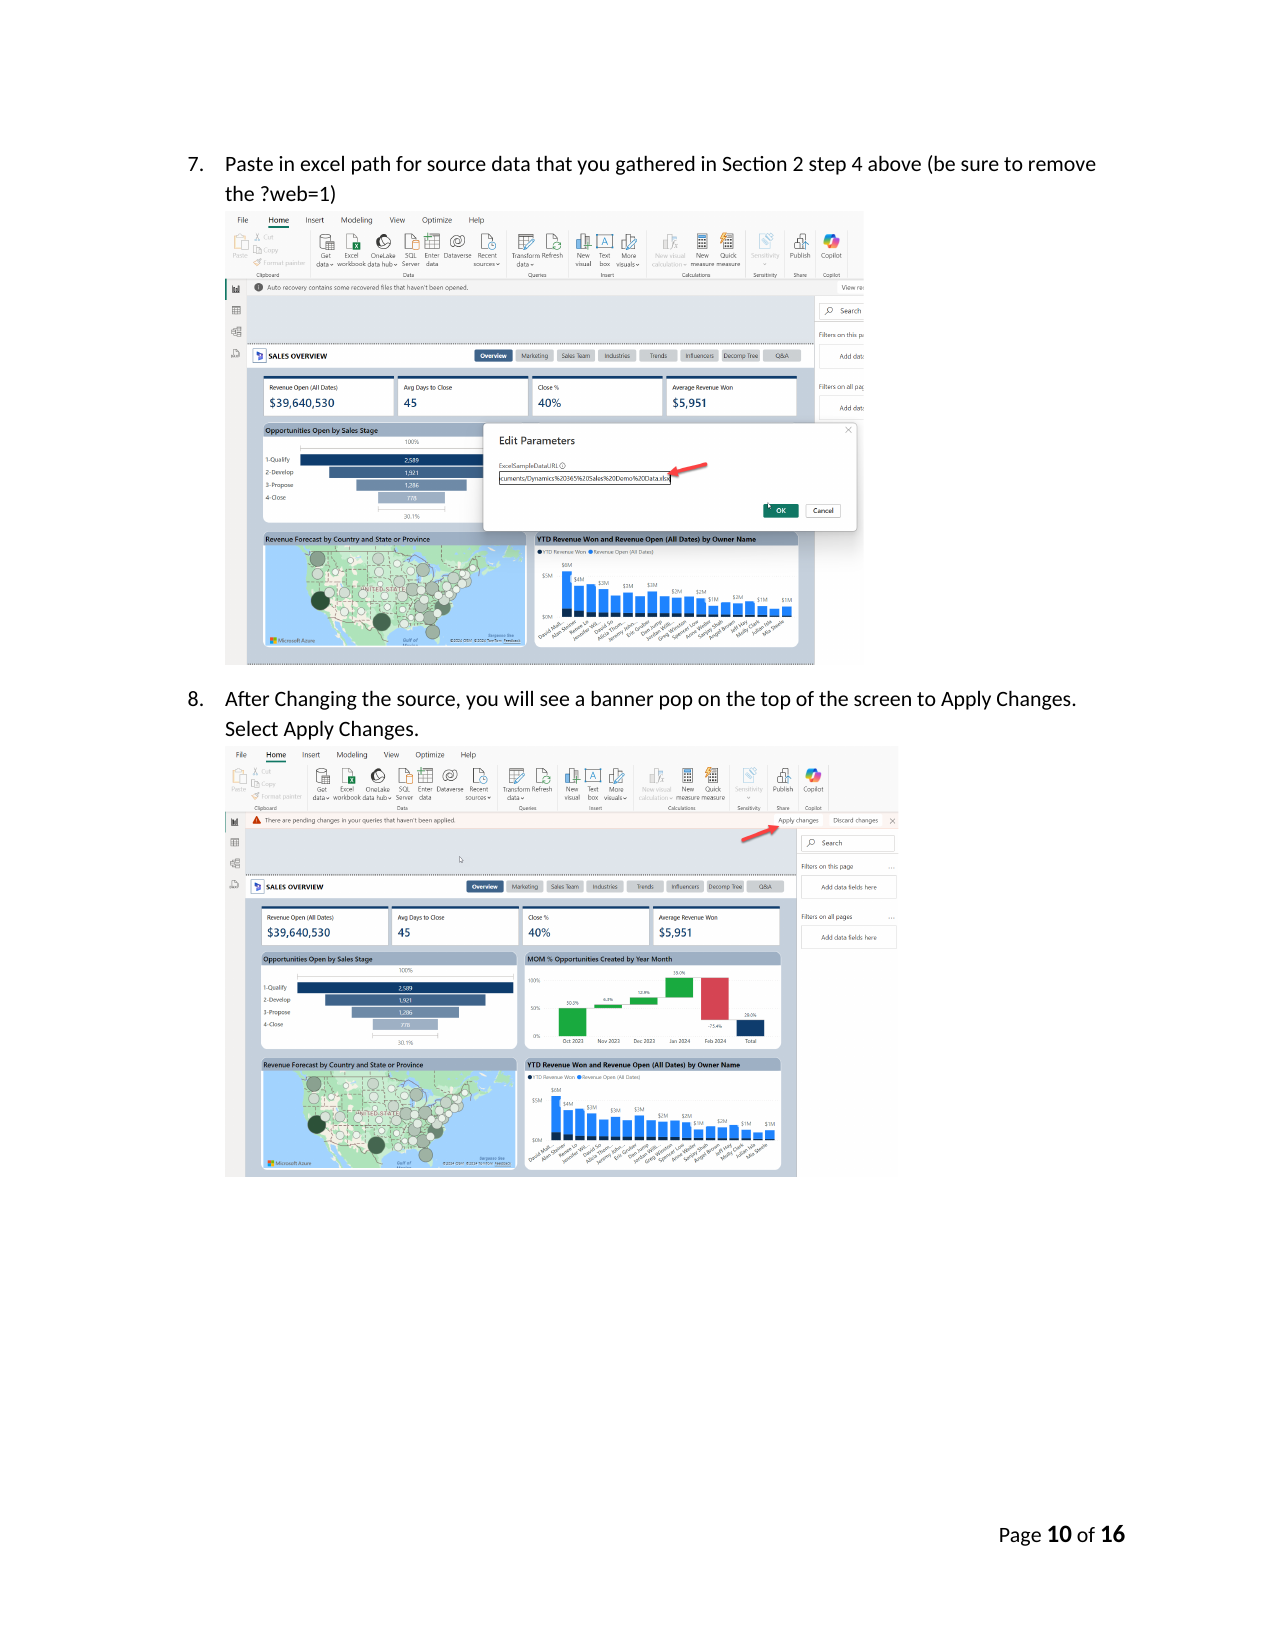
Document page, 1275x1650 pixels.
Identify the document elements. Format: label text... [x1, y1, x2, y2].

picture [225, 211, 864, 665]
picture [225, 746, 899, 1177]
